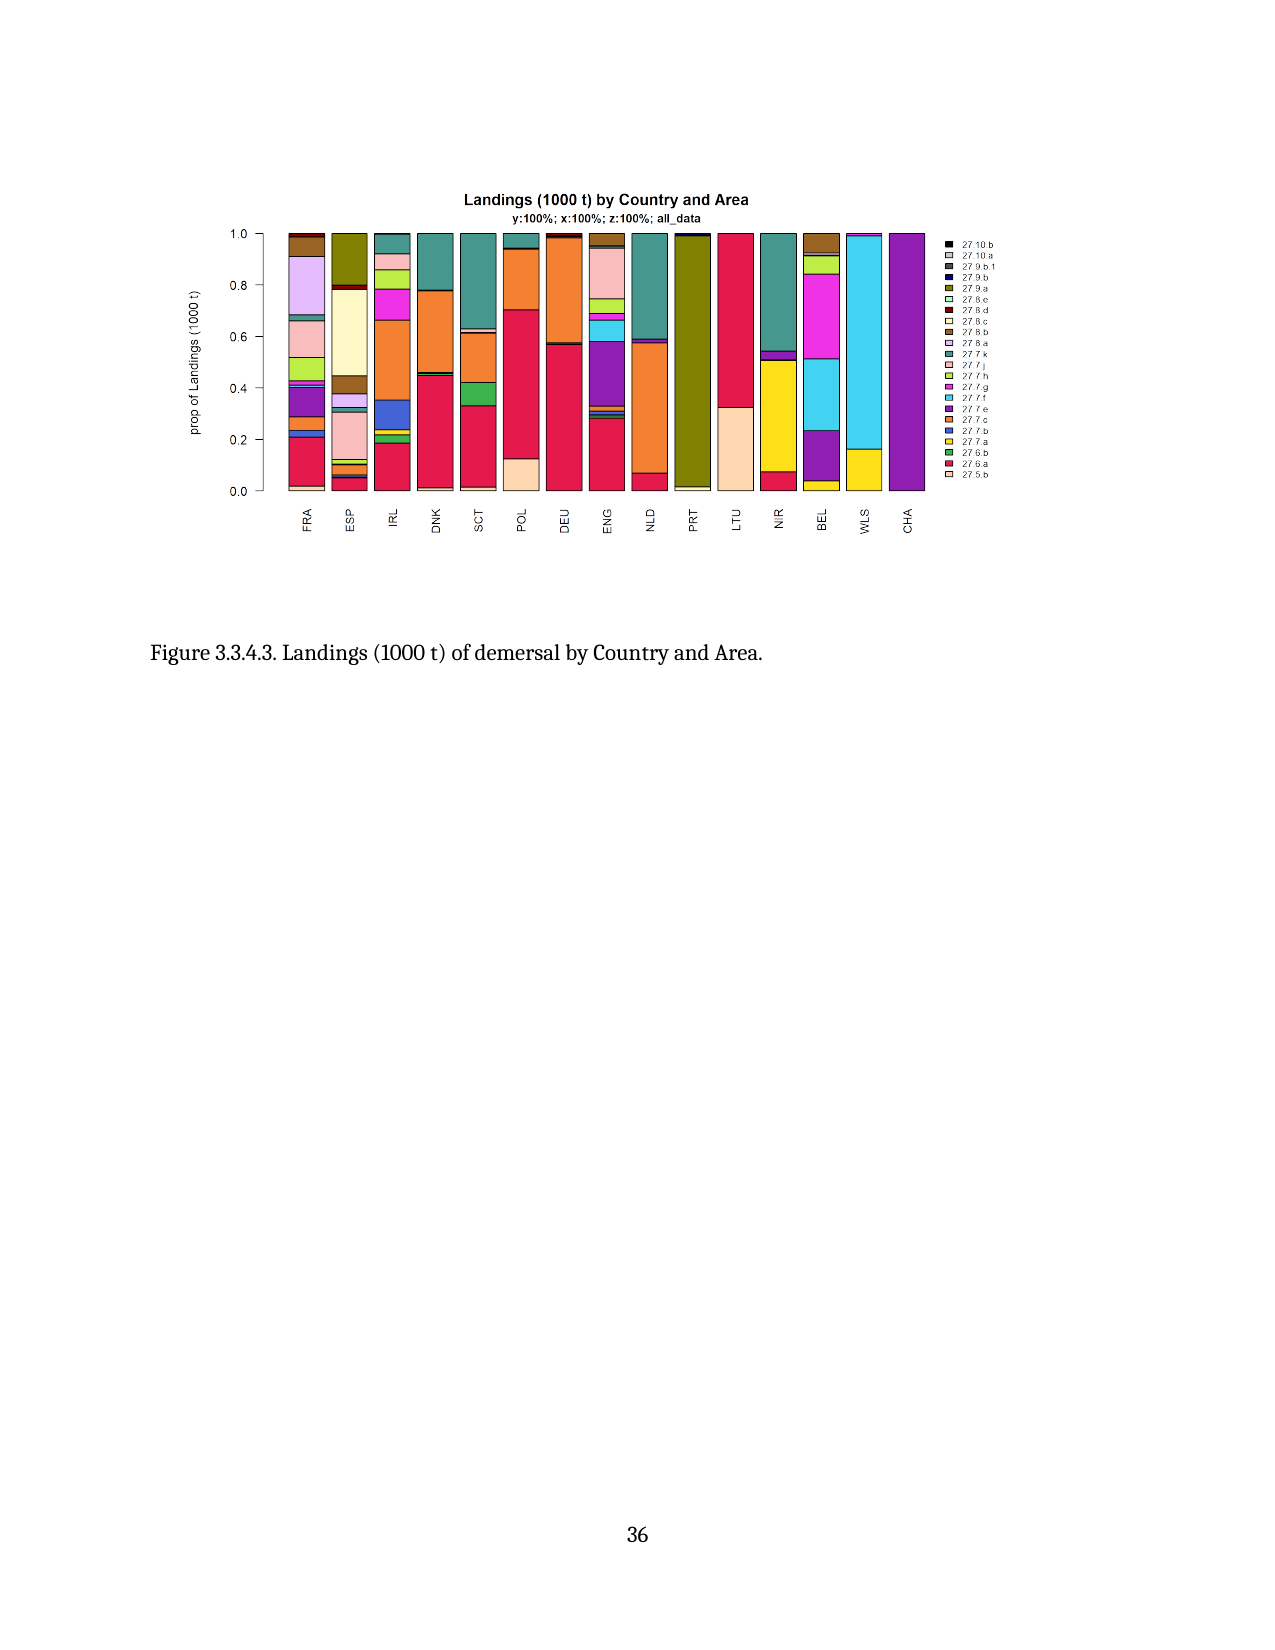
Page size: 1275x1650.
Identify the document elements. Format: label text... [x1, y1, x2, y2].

picture [150, 150, 1125, 638]
text Figure 3.3.4.3. Landings (1000 t) of demersal by Country and Area. [150, 638, 1125, 666]
